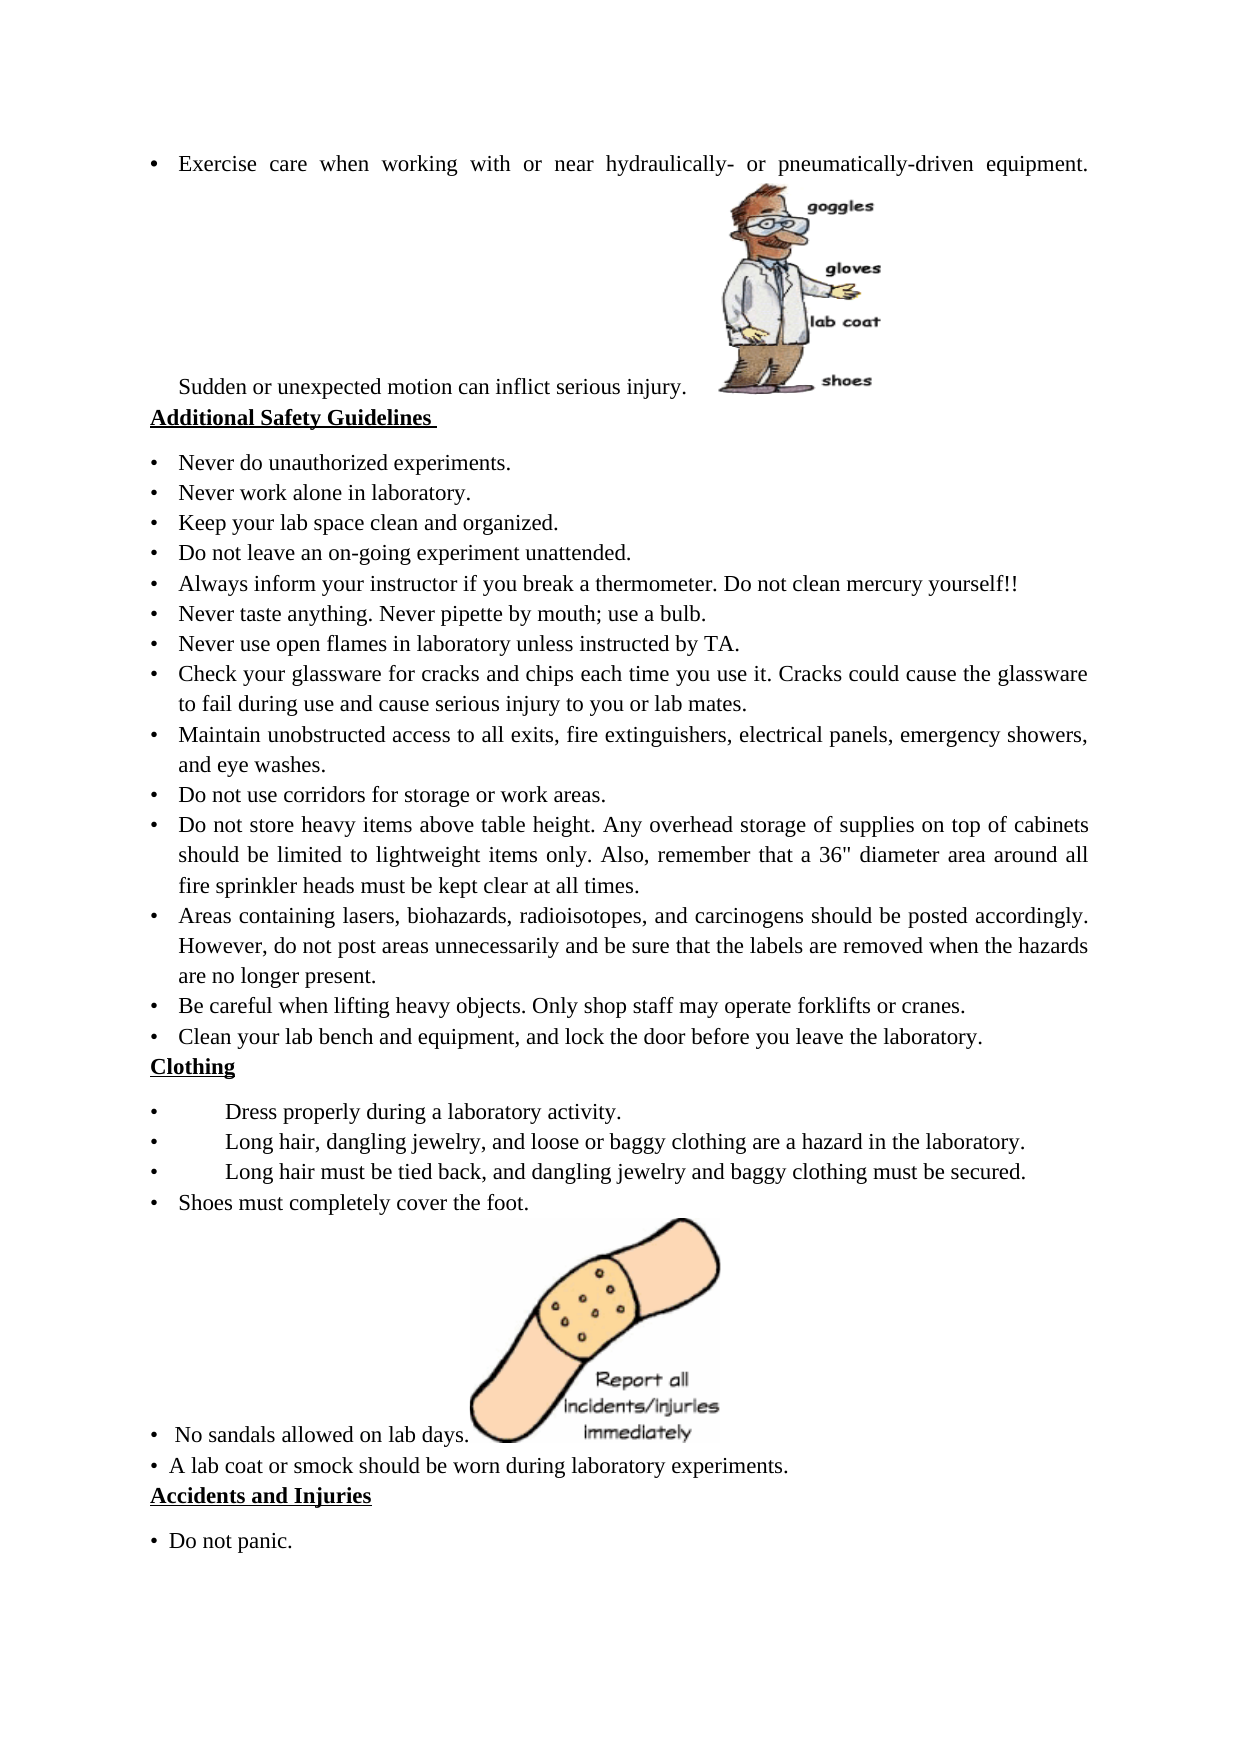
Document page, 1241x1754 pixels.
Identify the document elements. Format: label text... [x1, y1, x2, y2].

list Always inform your instructor if you break a thermometer. Do not clean mercury yourself!! [150, 569, 1090, 596]
list Do not use corridors for storage or work areas. [150, 781, 1090, 807]
text Additional Safety Guidelines [150, 404, 1090, 430]
list Clean your lab bench and equipment, and lock the door before you leave the laboratory. [150, 1023, 1090, 1049]
list Check your glassware for cracks and chips each time you use it. Cracks could cause the glassware to fail during use and cause serious injury to you or lab mates. [150, 660, 1090, 717]
list Never work alone in laboratory. [150, 479, 1090, 505]
list Be careful when lifting heavy objects. Only shop staff may operate forklifts or cranes. [150, 992, 1090, 1019]
list Maintain unobstructed access to all exits, fire extinguishers, electrical panels, emergency showers, and eye washes. [150, 721, 1090, 777]
list Long hair must be tied back, and dangling jewelry and baggy clothing must be secured. [150, 1158, 1090, 1185]
list Never taste anything. Never pipette by mouth; use a bulb. [150, 600, 1090, 626]
list Never do unauthorized experiments. [150, 449, 1090, 475]
list Do not leave an on-going experiment unattended. [150, 539, 1090, 566]
picture [469, 1218, 721, 1443]
list Shoes must completely cover the foot. [150, 1189, 1090, 1215]
list A lab coat or smock should be worn during laboratory experiments. [150, 1452, 1090, 1478]
list Do not store heavy items above table height. Any overhead storage of supplies on top of cabinets should be limited to lightweight items only. Also, remember that a 36" diameter area around all fire sprinkler heads must be kept clear at all times. [150, 811, 1090, 898]
list Keep your lab space clean and organized. [150, 509, 1090, 536]
list Never use open flames in laboratory unless instructed by TA. [150, 630, 1090, 656]
list Areas containing lasers, biohazards, radioisotopes, and carcinogens should be posted accordingly. However, do not post areas unnecessarily and be sure that the labels are removed when the hazards are no longer present. [150, 902, 1090, 989]
text Clothing [150, 1053, 1090, 1079]
picture [693, 180, 887, 395]
list Long hair, dangling jewelry, and loose or baggy clothing are a hazard in the laboratory. [150, 1128, 1090, 1154]
list Dress properly during a laboratory activity. [150, 1098, 1090, 1124]
list Exercise care when working with or near hydraulically- or pneumatically-driven equipment. Sudden or unexpected motion can inflict serious injury. [150, 150, 1090, 400]
text Accidents and Injuries [150, 1482, 1090, 1508]
list Do not panic. [150, 1527, 1090, 1553]
